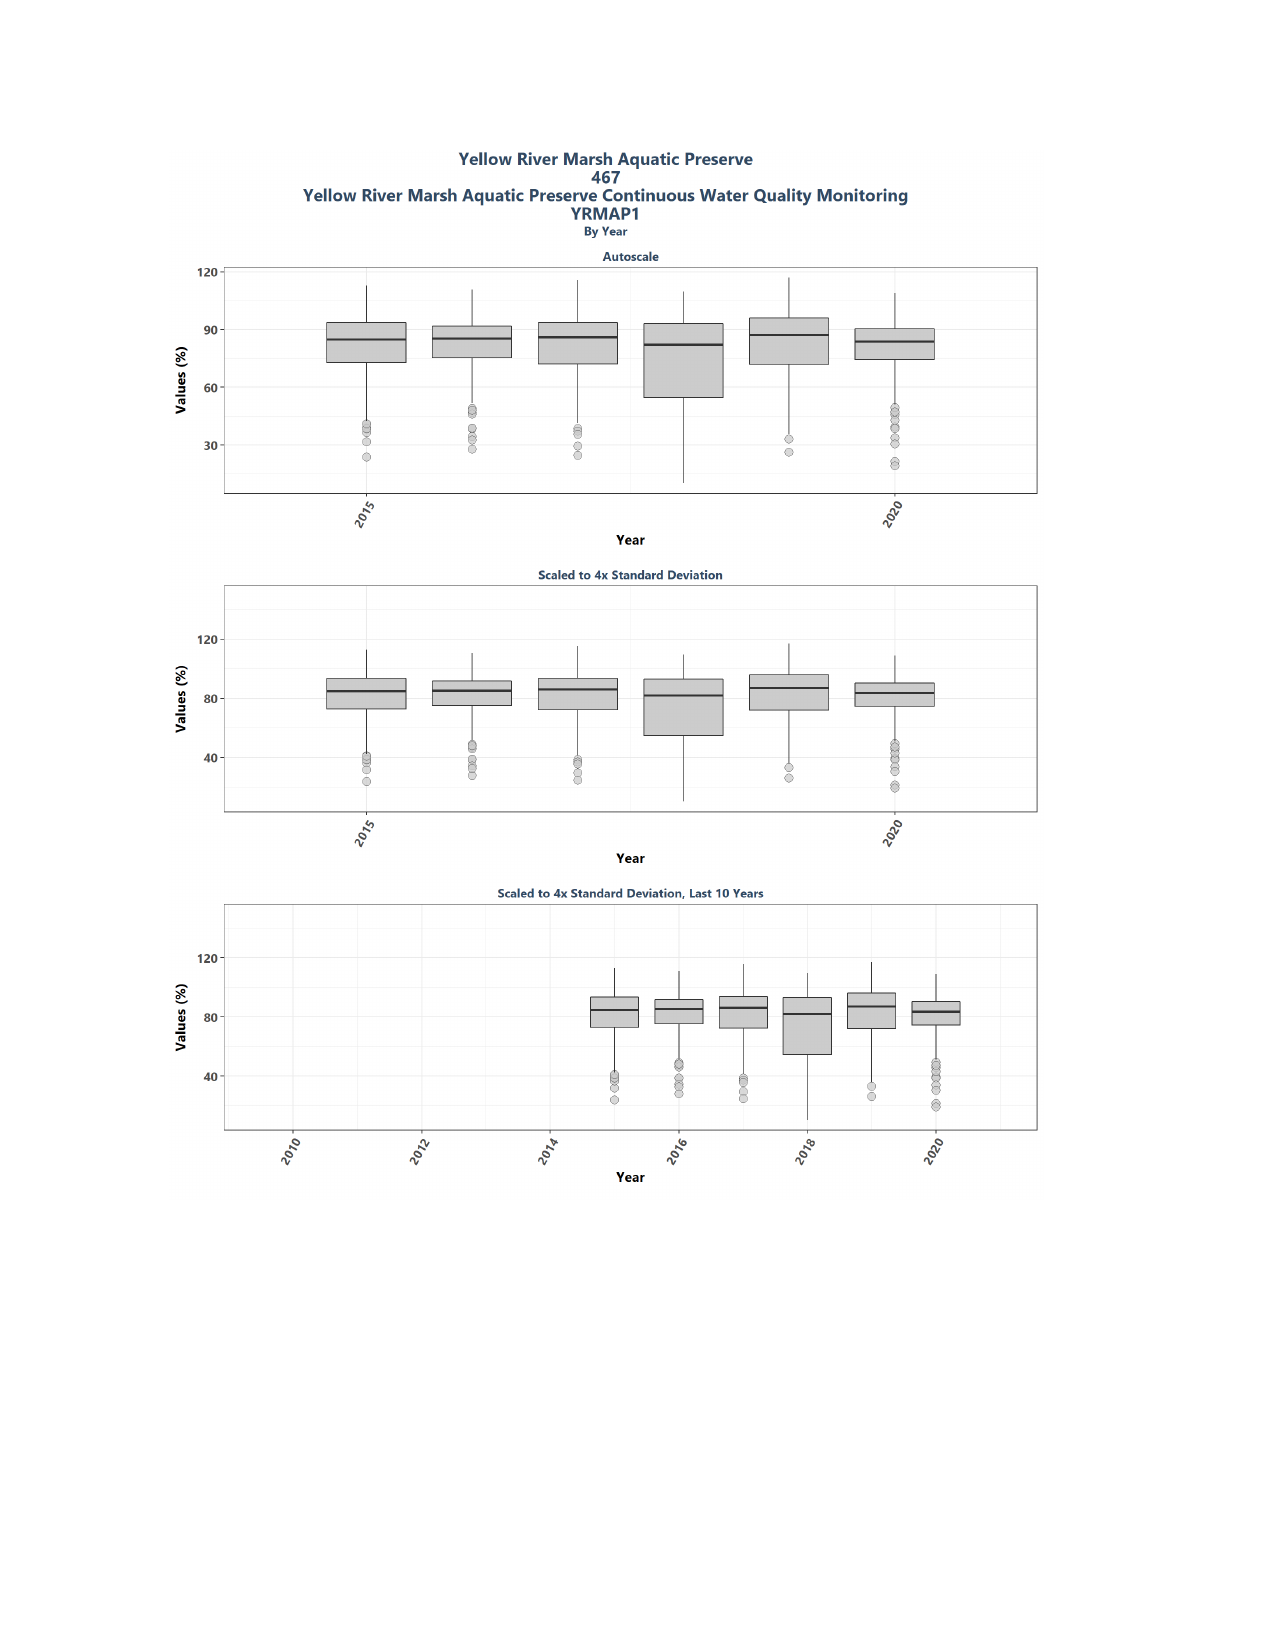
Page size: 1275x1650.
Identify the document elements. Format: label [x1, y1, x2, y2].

picture [168, 150, 1044, 1200]
